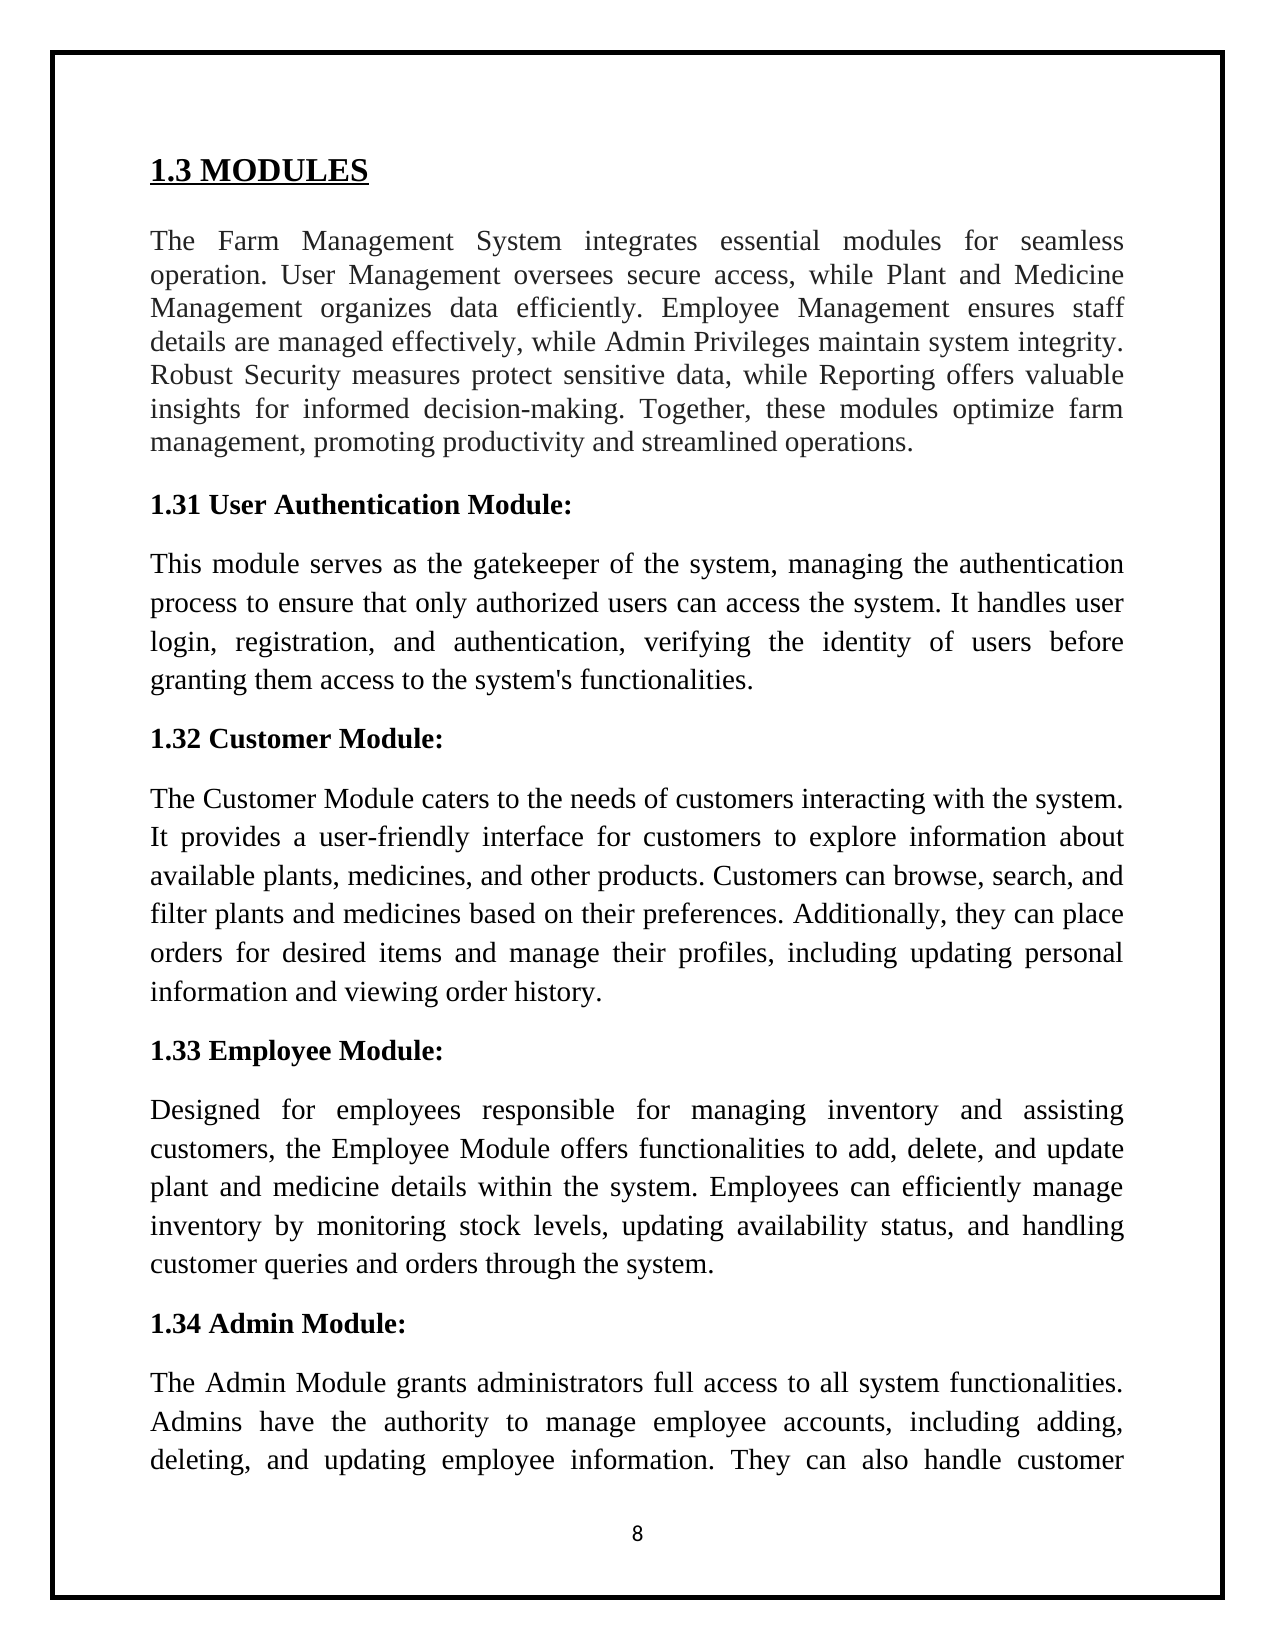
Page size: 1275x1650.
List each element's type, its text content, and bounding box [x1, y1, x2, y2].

text 1.31 User Authentication Module: [150, 487, 1125, 521]
text 1.34 Admin Module: [150, 1306, 1125, 1339]
text Designed for employees responsible for managing inventory and assisting customers, the Employee Module offers functionalities to add, delete, and update plant and medicine details within the system. Employees can efficiently manage inventory by monitoring stock levels, updating availability status, and handling customer queries and orders through the system. [150, 1092, 1125, 1280]
text 1.32 Customer Module: [150, 722, 1125, 755]
text The Farm Management System integrates essential modules for seamless operation. User Management oversees secure access, while Plant and Medicine Management organizes data efficiently. Employee Management ensures staff details are managed effectively, while Admin Privileges maintain system integrity. Robust Security measures protect sensitive data, while Reporting offers valuable insights for informed decision-making. Together, these modules optimize farm management, promoting productivity and streamlined operations. [150, 223, 1125, 458]
text 1.33 Employee Module: [150, 1033, 1125, 1067]
text 1.3 MODULES [150, 150, 1125, 188]
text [150, 1365, 1125, 1476]
text The Customer Module caters to the needs of customers interacting with the system. It provides a user-friendly interface for customers to explore information about available plants, medicines, and other products. Customers can browse, search, and filter plants and medicines based on their preferences. Additionally, they can place orders for desired items and manage their profiles, including updating personal information and viewing order history. [150, 781, 1125, 1007]
text This module serves as the gatekeeper of the system, managing the authentication process to ensure that only authorized users can access the system. It handles user login, registration, and authentication, verifying the identity of users before granting them access to the system's functionalities. [150, 547, 1125, 696]
